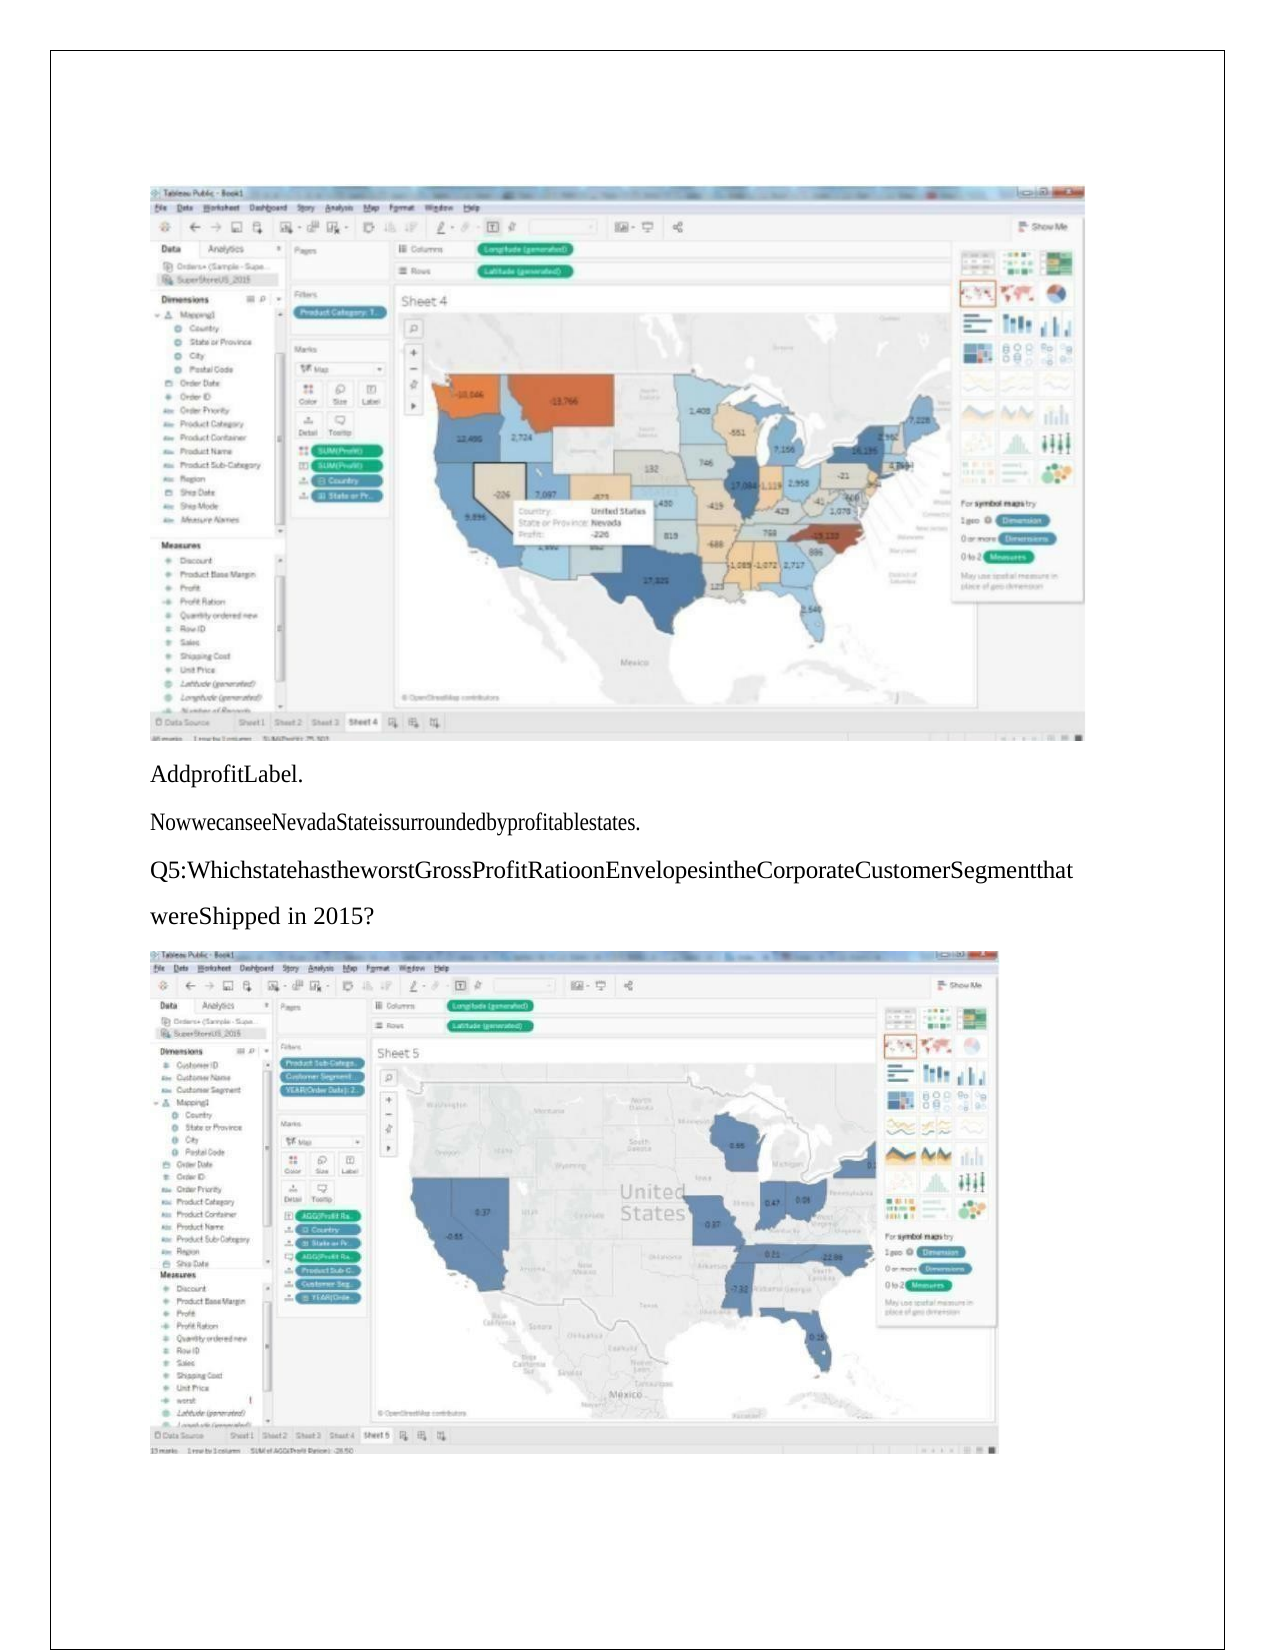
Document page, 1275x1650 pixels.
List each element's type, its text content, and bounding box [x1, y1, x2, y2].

text AddprofitLabel. NowwecanseeNevadaStateissurroundedbyprofitablestates. [150, 759, 770, 836]
picture [150, 951, 1000, 1454]
text Q5:WhichstatehastheworstGrossProfitRatioonEnvelopesintheCorporateCustomerSegmentthat wereShipped in 2015? [150, 855, 1122, 930]
picture [150, 184, 1085, 741]
